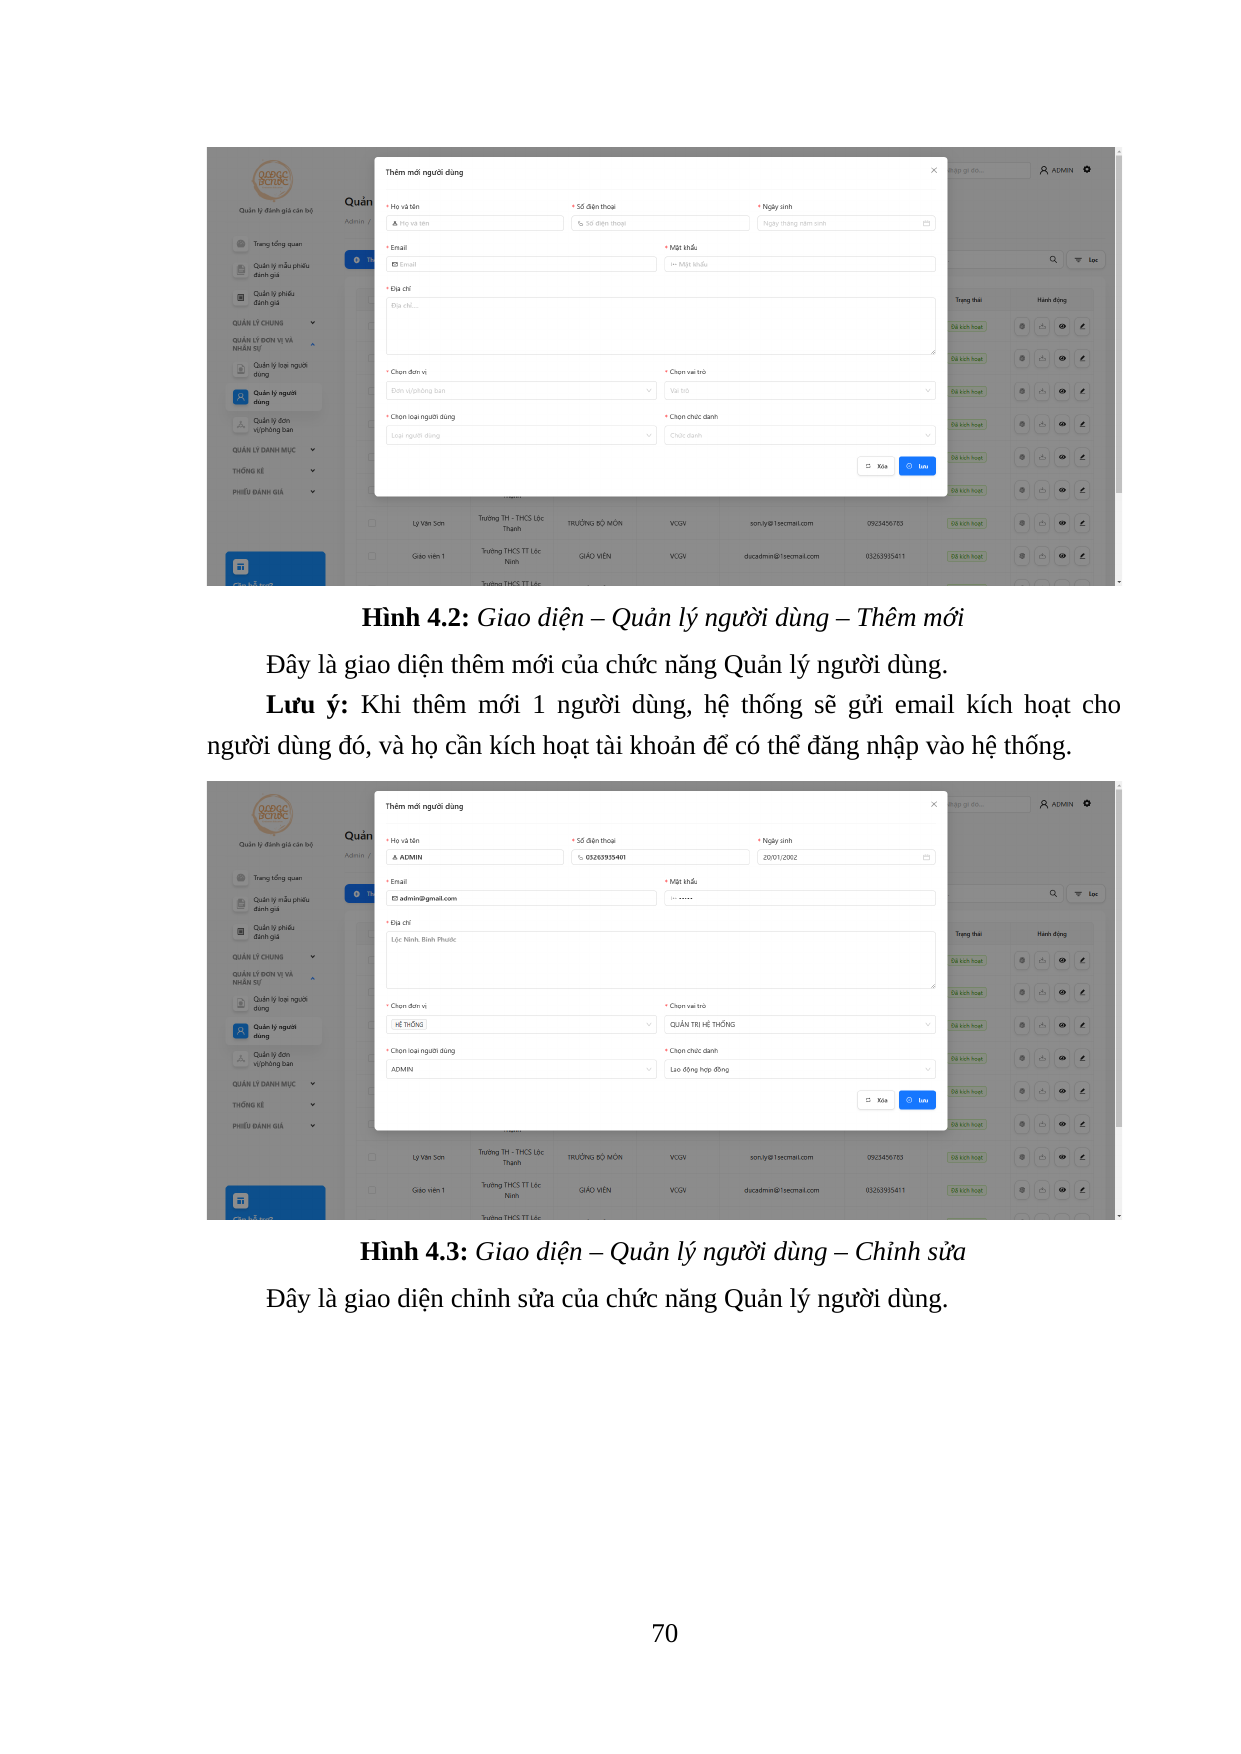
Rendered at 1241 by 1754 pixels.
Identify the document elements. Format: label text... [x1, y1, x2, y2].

text Lưu ý: Khi thêm mới 1 người dùng, hệ thống sẽ gửi email kích hoạt cho người dùng đó, và họ cần kích hoạt tài khoản để có thể đăng nhập vào hệ thống. [207, 688, 1122, 760]
text Đây là giao diện thêm mới của chức năng Quản lý người dùng. [207, 648, 1122, 679]
text Đây là giao diện chỉnh sửa của chức năng Quản lý người dùng. [207, 1282, 1122, 1313]
title Giao diện – Quản lý người dùng – Thêm mới [207, 601, 1122, 632]
picture [206, 781, 1123, 1220]
picture [206, 147, 1123, 586]
title Giao diện – Quản lý người dùng – Chỉnh sửa [207, 1235, 1122, 1267]
